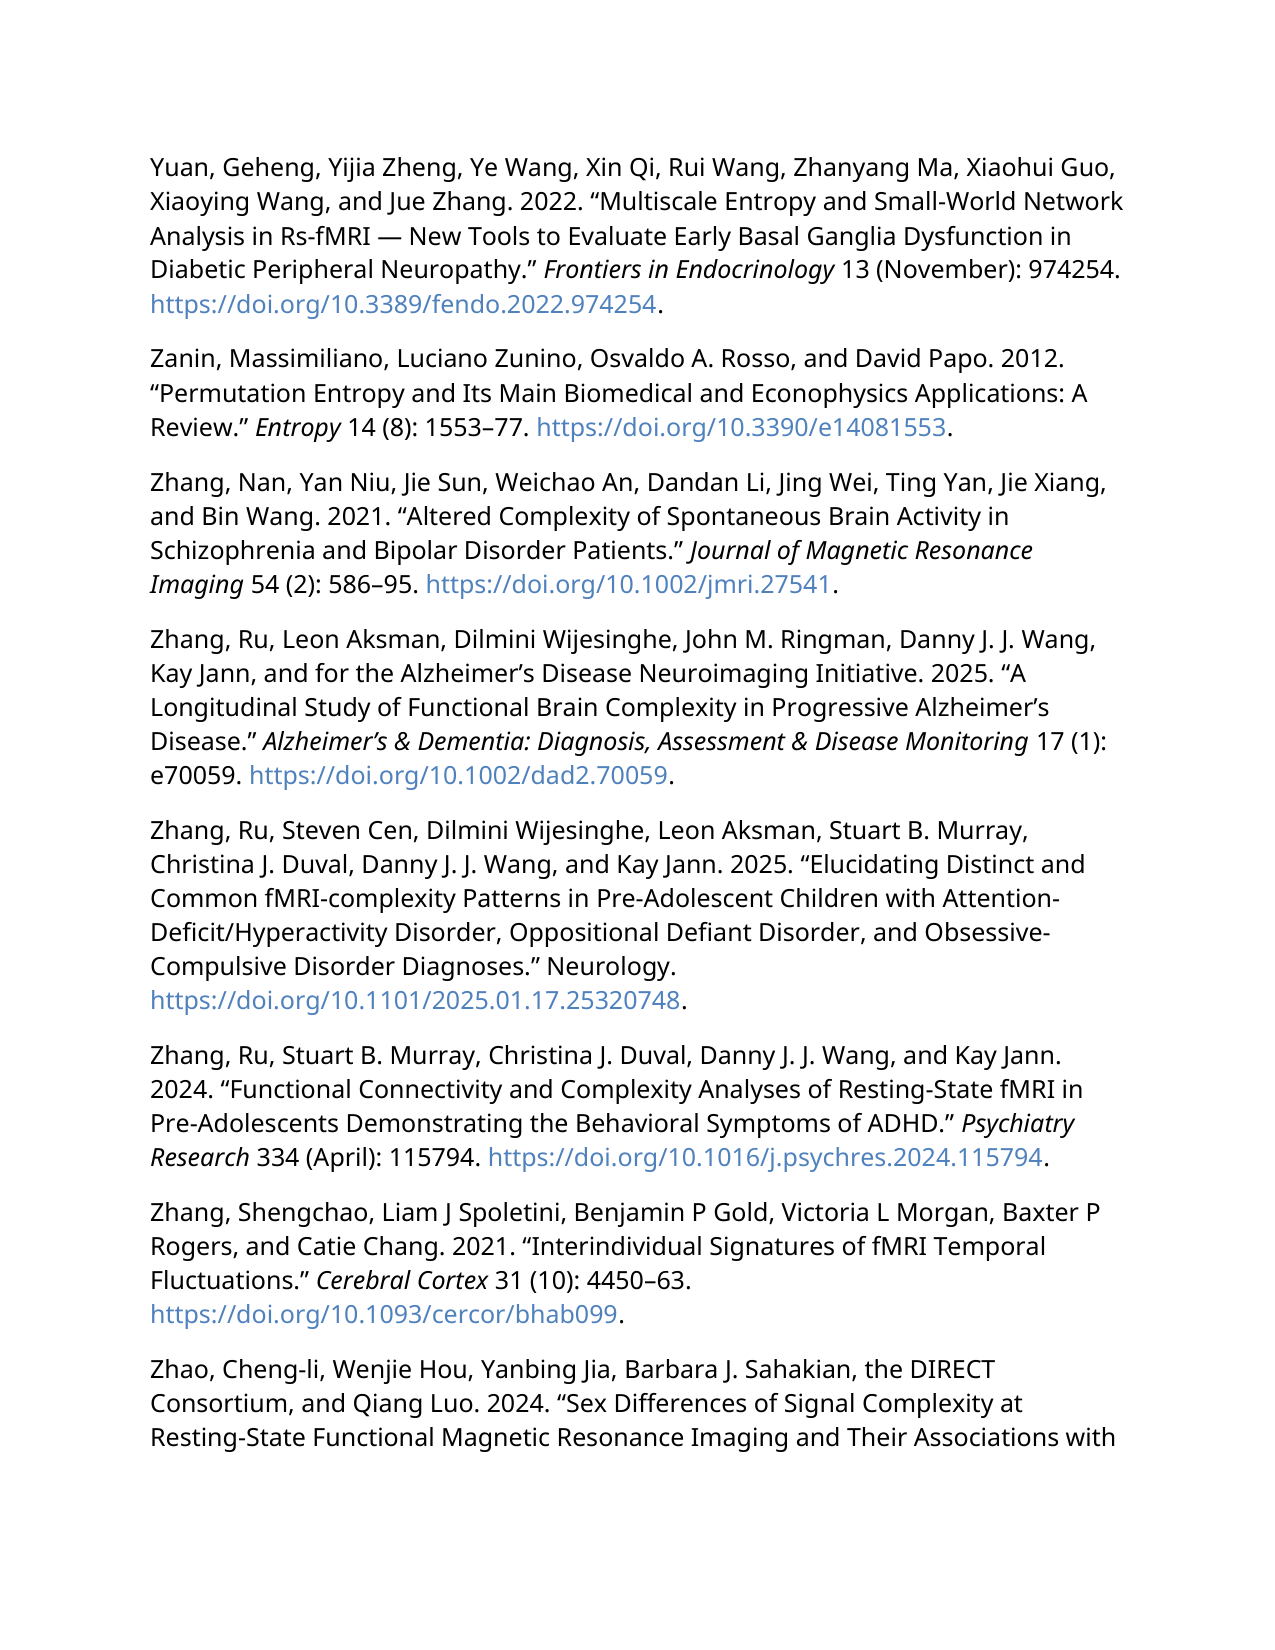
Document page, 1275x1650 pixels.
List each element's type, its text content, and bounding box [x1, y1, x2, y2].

text Zhang, Ru, Stuart B. Murray, Christina J. Duval, Danny J. J. Wang, and Kay Jann. 2024. “Functional Connectivity and Complexity Analyses of Resting-State fMRI in Pre-Adolescents Demonstrating the Behavioral Symptoms of ADHD.” Psychiatry Research 334 (April): 115794. https://doi.org/10.1016/j.psychres.2024.115794. [150, 1038, 1125, 1174]
text Zhang, Ru, Steven Cen, Dilmini Wijesinghe, Leon Aksman, Stuart B. Murray, Christina J. Duval, Danny J. J. Wang, and Kay Jann. 2025. “Elucidating Distinct and Common fMRI-complexity Patterns in Pre-Adolescent Children with Attention-Deficit/Hyperactivity Disorder, Oppositional Defiant Disorder, and Obsessive-Compulsive Disorder Diagnoses.” Neurology. https://doi.org/10.1101/2025.01.17.25320748. [150, 812, 1125, 1017]
text Zhang, Nan, Yan Niu, Jie Sun, Weichao An, Dandan Li, Jing Wei, Ting Yan, Jie Xiang, and Bin Wang. 2021. “Altered Complexity of Spontaneous Brain Activity in Schizophrenia and Bipolar Disorder Patients.” Journal of Magnetic Resonance Imaging 54 (2): 586–95. https://doi.org/10.1002/jmri.27541. [150, 464, 1125, 600]
text Zhang, Shengchao, Liam J Spoletini, Benjamin P Gold, Victoria L Morgan, Baxter P Rogers, and Catie Chang. 2021. “Interindividual Signatures of fMRI Temporal Fluctuations.” Cerebral Cortex 31 (10): 4450–63. https://doi.org/10.1093/cercor/bhab099. [150, 1195, 1125, 1331]
text Yuan, Geheng, Yijia Zheng, Ye Wang, Xin Qi, Rui Wang, Zhanyang Ma, Xiaohui Guo, Xiaoying Wang, and Jue Zhang. 2022. “Multiscale Entropy and Small-World Network Analysis in Rs-fMRI — New Tools to Evaluate Early Basal Ganglia Dysfunction in Diabetic Peripheral Neuropathy.” Frontiers in Endocrinology 13 (November): 974254. https://doi.org/10.3389/fendo.2022.974254. [150, 150, 1125, 320]
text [150, 1352, 1125, 1454]
text Zanin, Massimiliano, Luciano Zunino, Osvaldo A. Rosso, and David Papo. 2012. “Permutation Entropy and Its Main Biomedical and Econophysics Applications: A Review.” Entropy 14 (8): 1553–77. https://doi.org/10.3390/e14081553. [150, 341, 1125, 443]
text Zhang, Ru, Leon Aksman, Dilmini Wijesinghe, John M. Ringman, Danny J. J. Wang, Kay Jann, and for the Alzheimer’s Disease Neuroimaging Initiative. 2025. “A Longitudinal Study of Functional Brain Complexity in Progressive Alzheimer’s Disease.” Alzheimer’s & Dementia: Diagnosis, Assessment & Disease Monitoring 17 (1): e70059. https://doi.org/10.1002/dad2.70059. [150, 621, 1125, 792]
